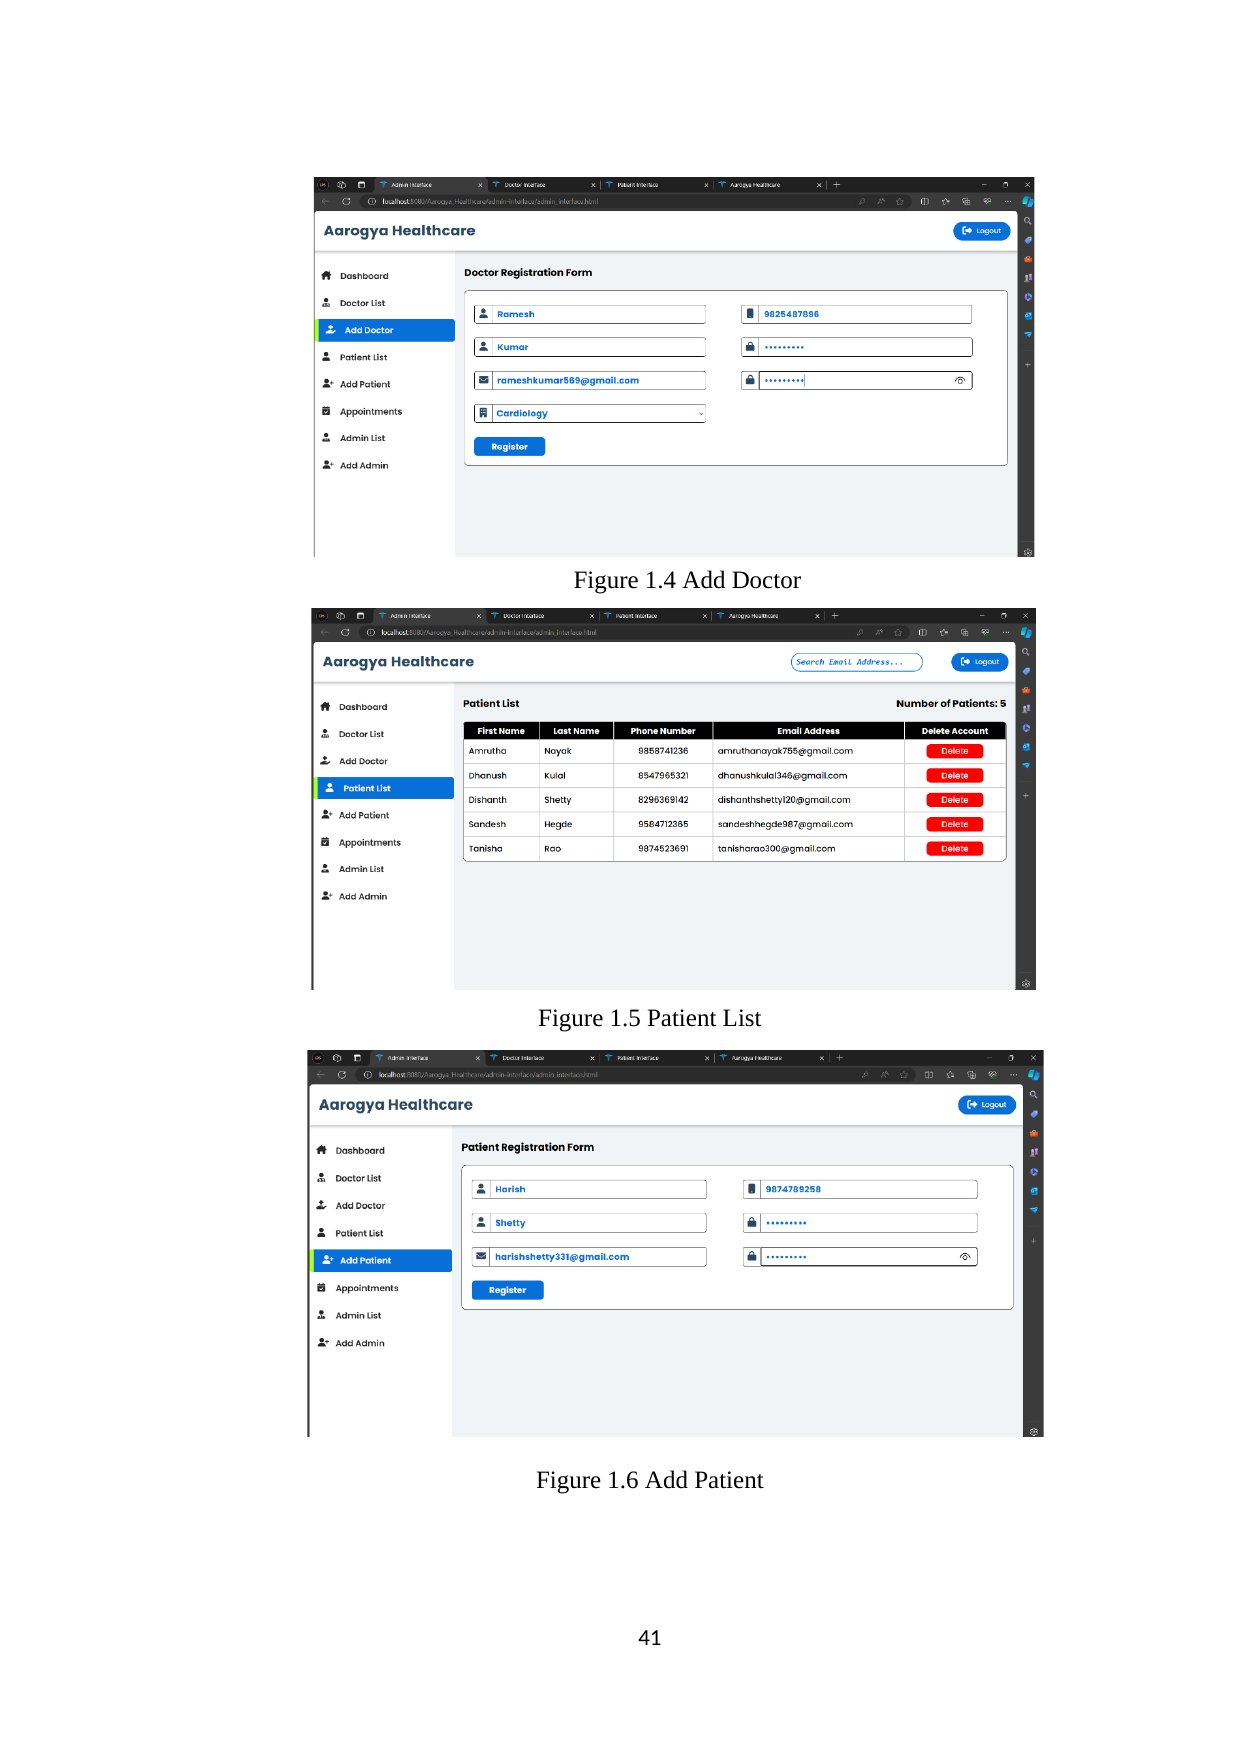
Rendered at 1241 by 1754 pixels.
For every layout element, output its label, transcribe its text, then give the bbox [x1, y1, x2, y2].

text Figure 1.6 Add Patient [236, 1435, 1063, 1494]
picture [311, 608, 1036, 990]
text Figure 1.5 Patient List [236, 1003, 1063, 1032]
picture [312, 177, 1035, 555]
picture [307, 1050, 1044, 1437]
